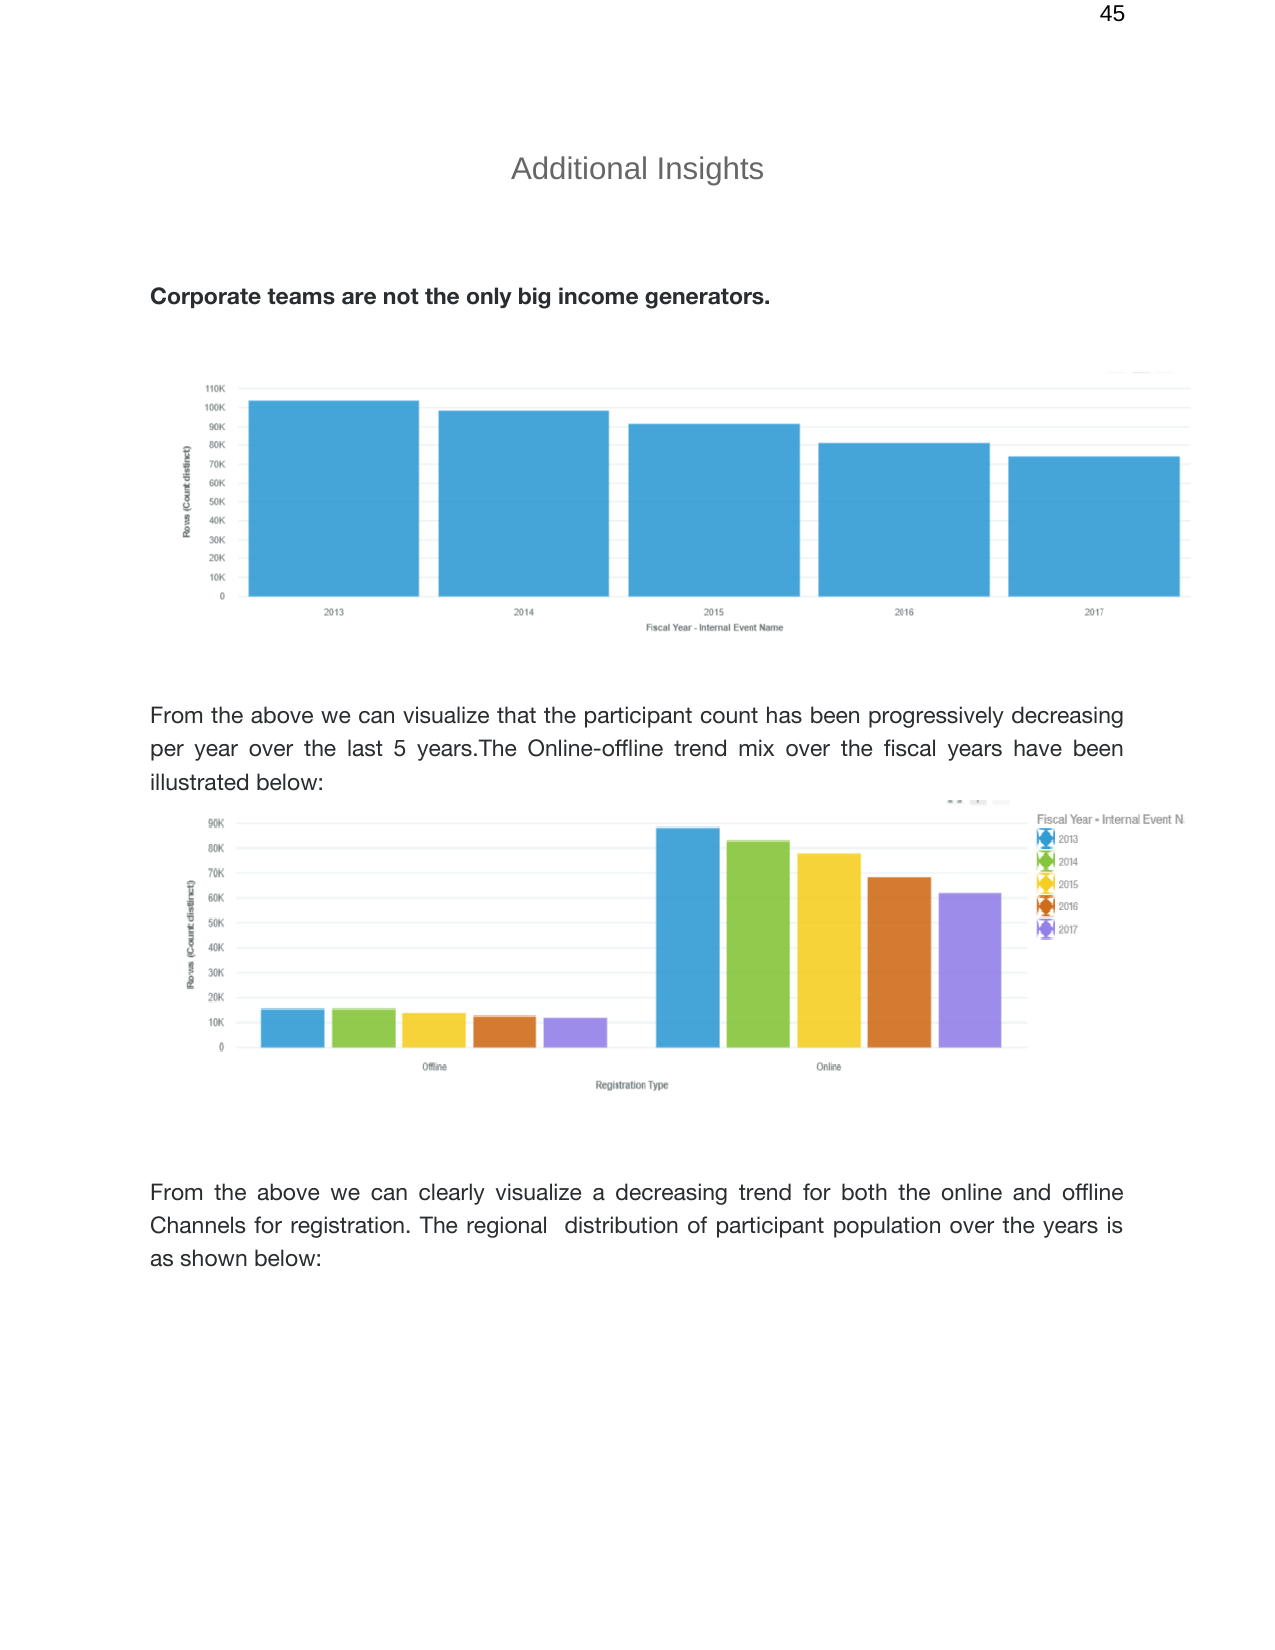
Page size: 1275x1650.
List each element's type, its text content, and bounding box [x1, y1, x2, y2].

picture [150, 800, 1193, 1093]
picture [150, 372, 1203, 665]
subtitle Additional Insights [150, 150, 1125, 186]
text From the above we can visualize that the participant count has been progressively decreasing per year over the last 5 years.The Online-offline trend mix over the fiscal years have been illustrated below: [150, 701, 1125, 797]
text Corporate teams are not the only big income generators. [150, 282, 1125, 311]
text From the above we can clearly visualize a decreasing trend for both the online and offline Channels for registration. The regional distribution of participant population over the years is as shown below: [150, 1178, 1125, 1273]
